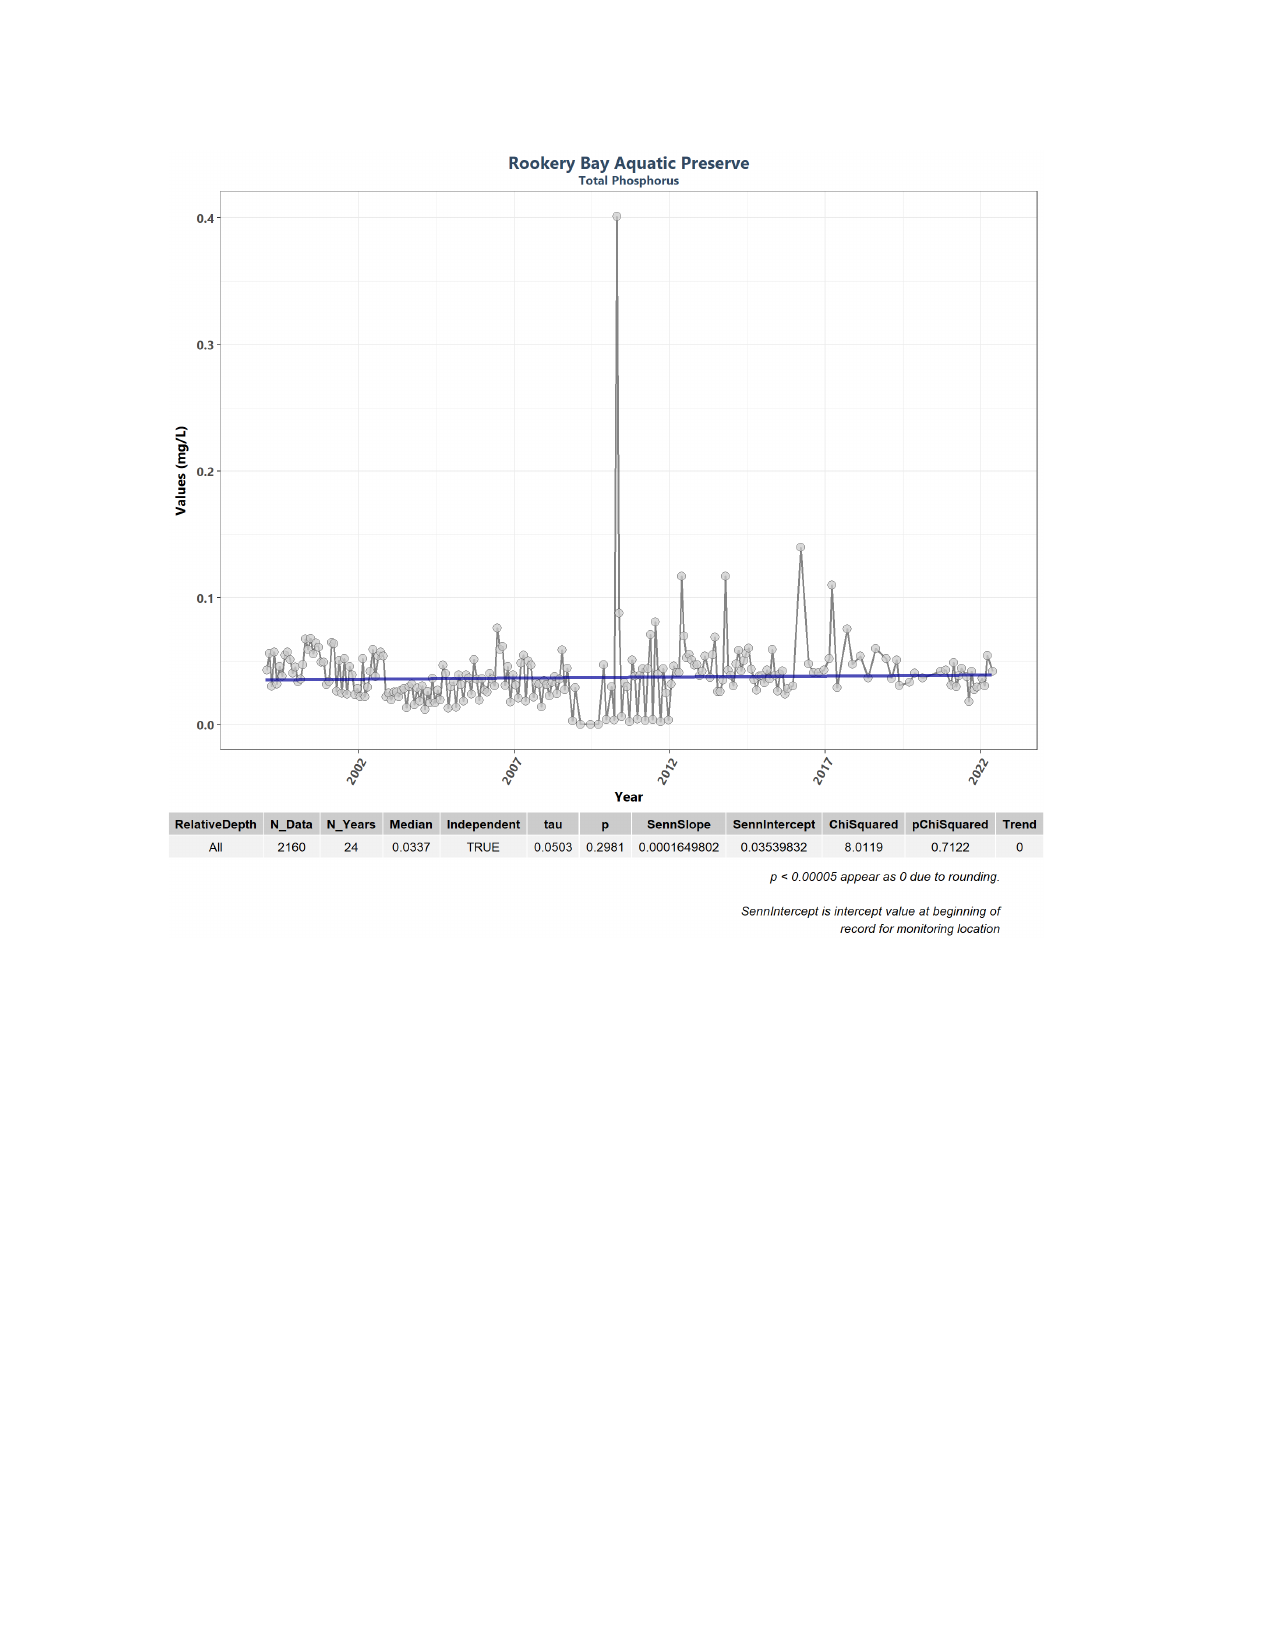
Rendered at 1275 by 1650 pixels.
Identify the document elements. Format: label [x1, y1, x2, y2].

picture [168, 150, 1044, 938]
